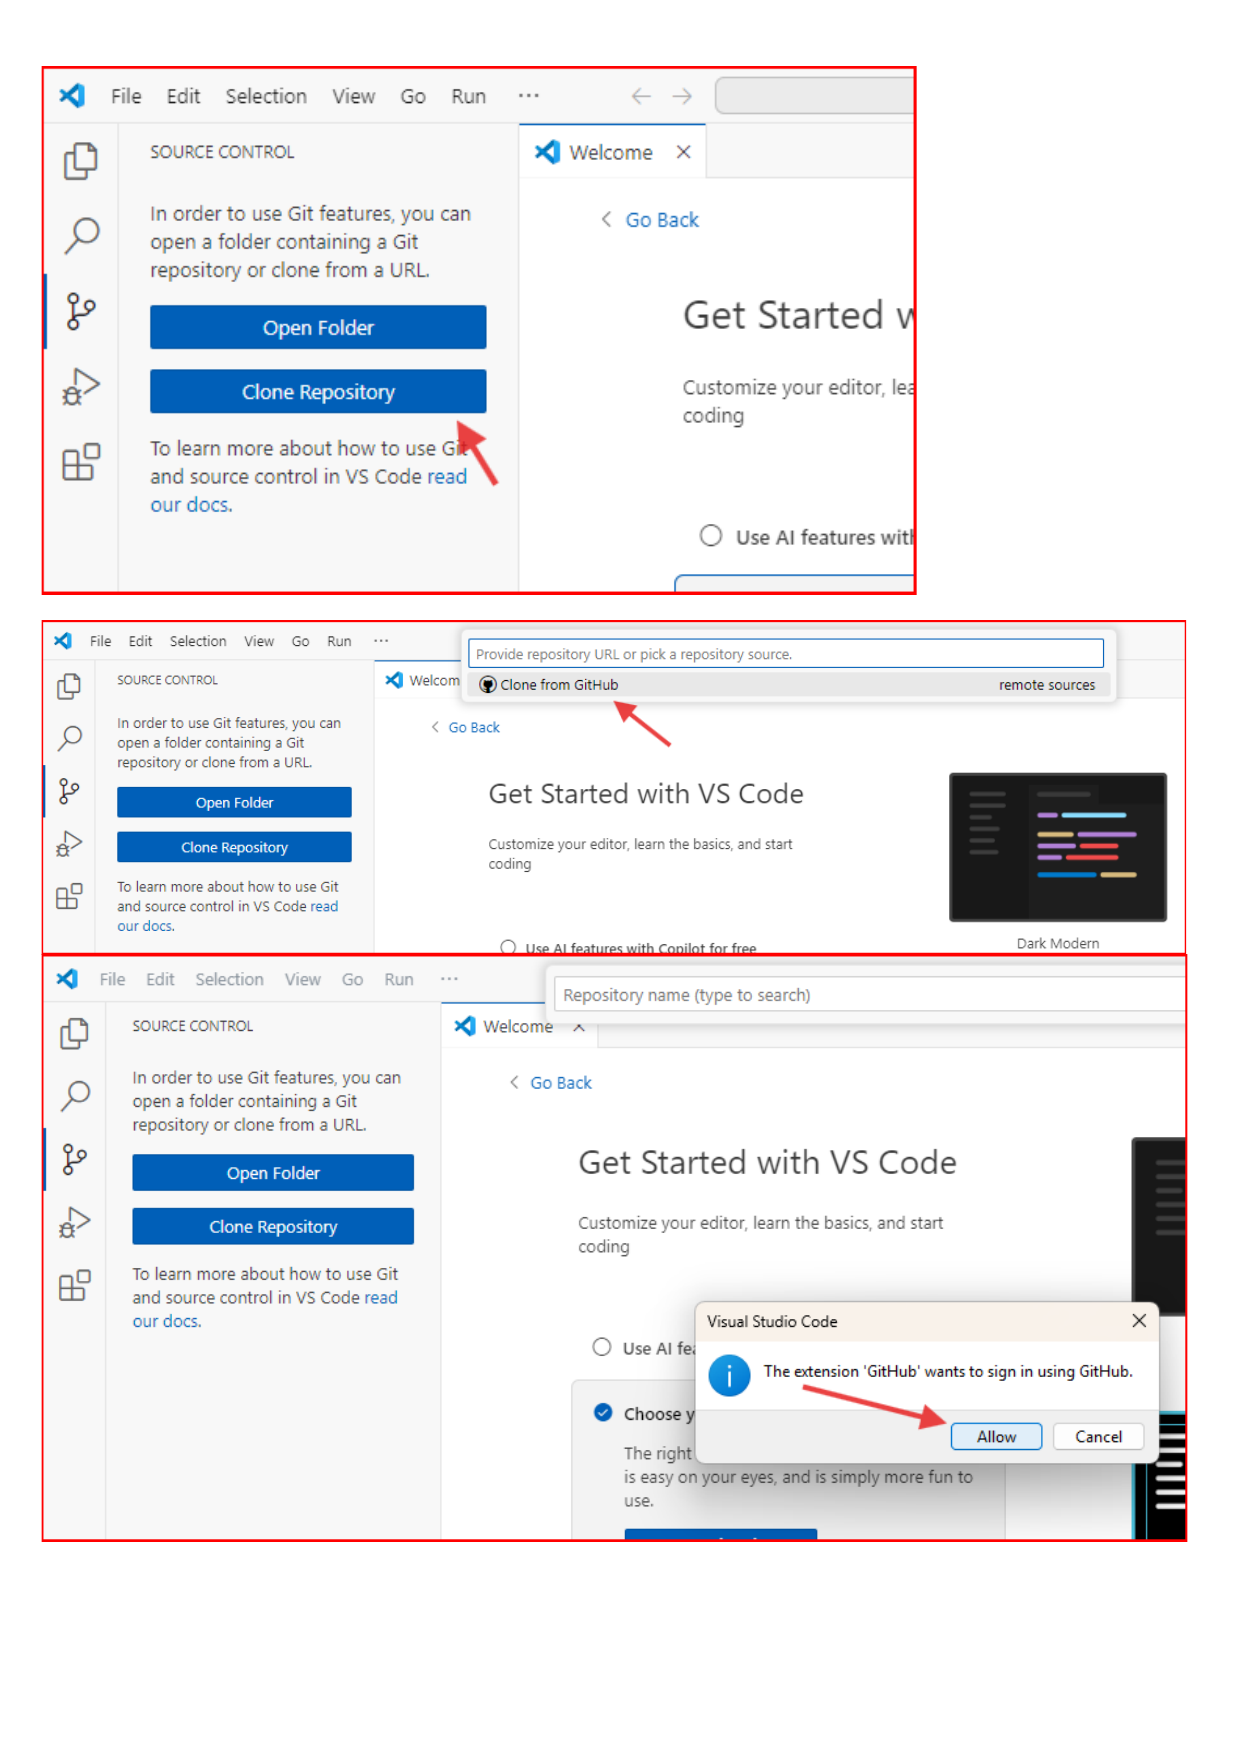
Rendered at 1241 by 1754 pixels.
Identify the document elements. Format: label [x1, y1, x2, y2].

picture [41, 66, 917, 595]
picture [41, 620, 1188, 1542]
